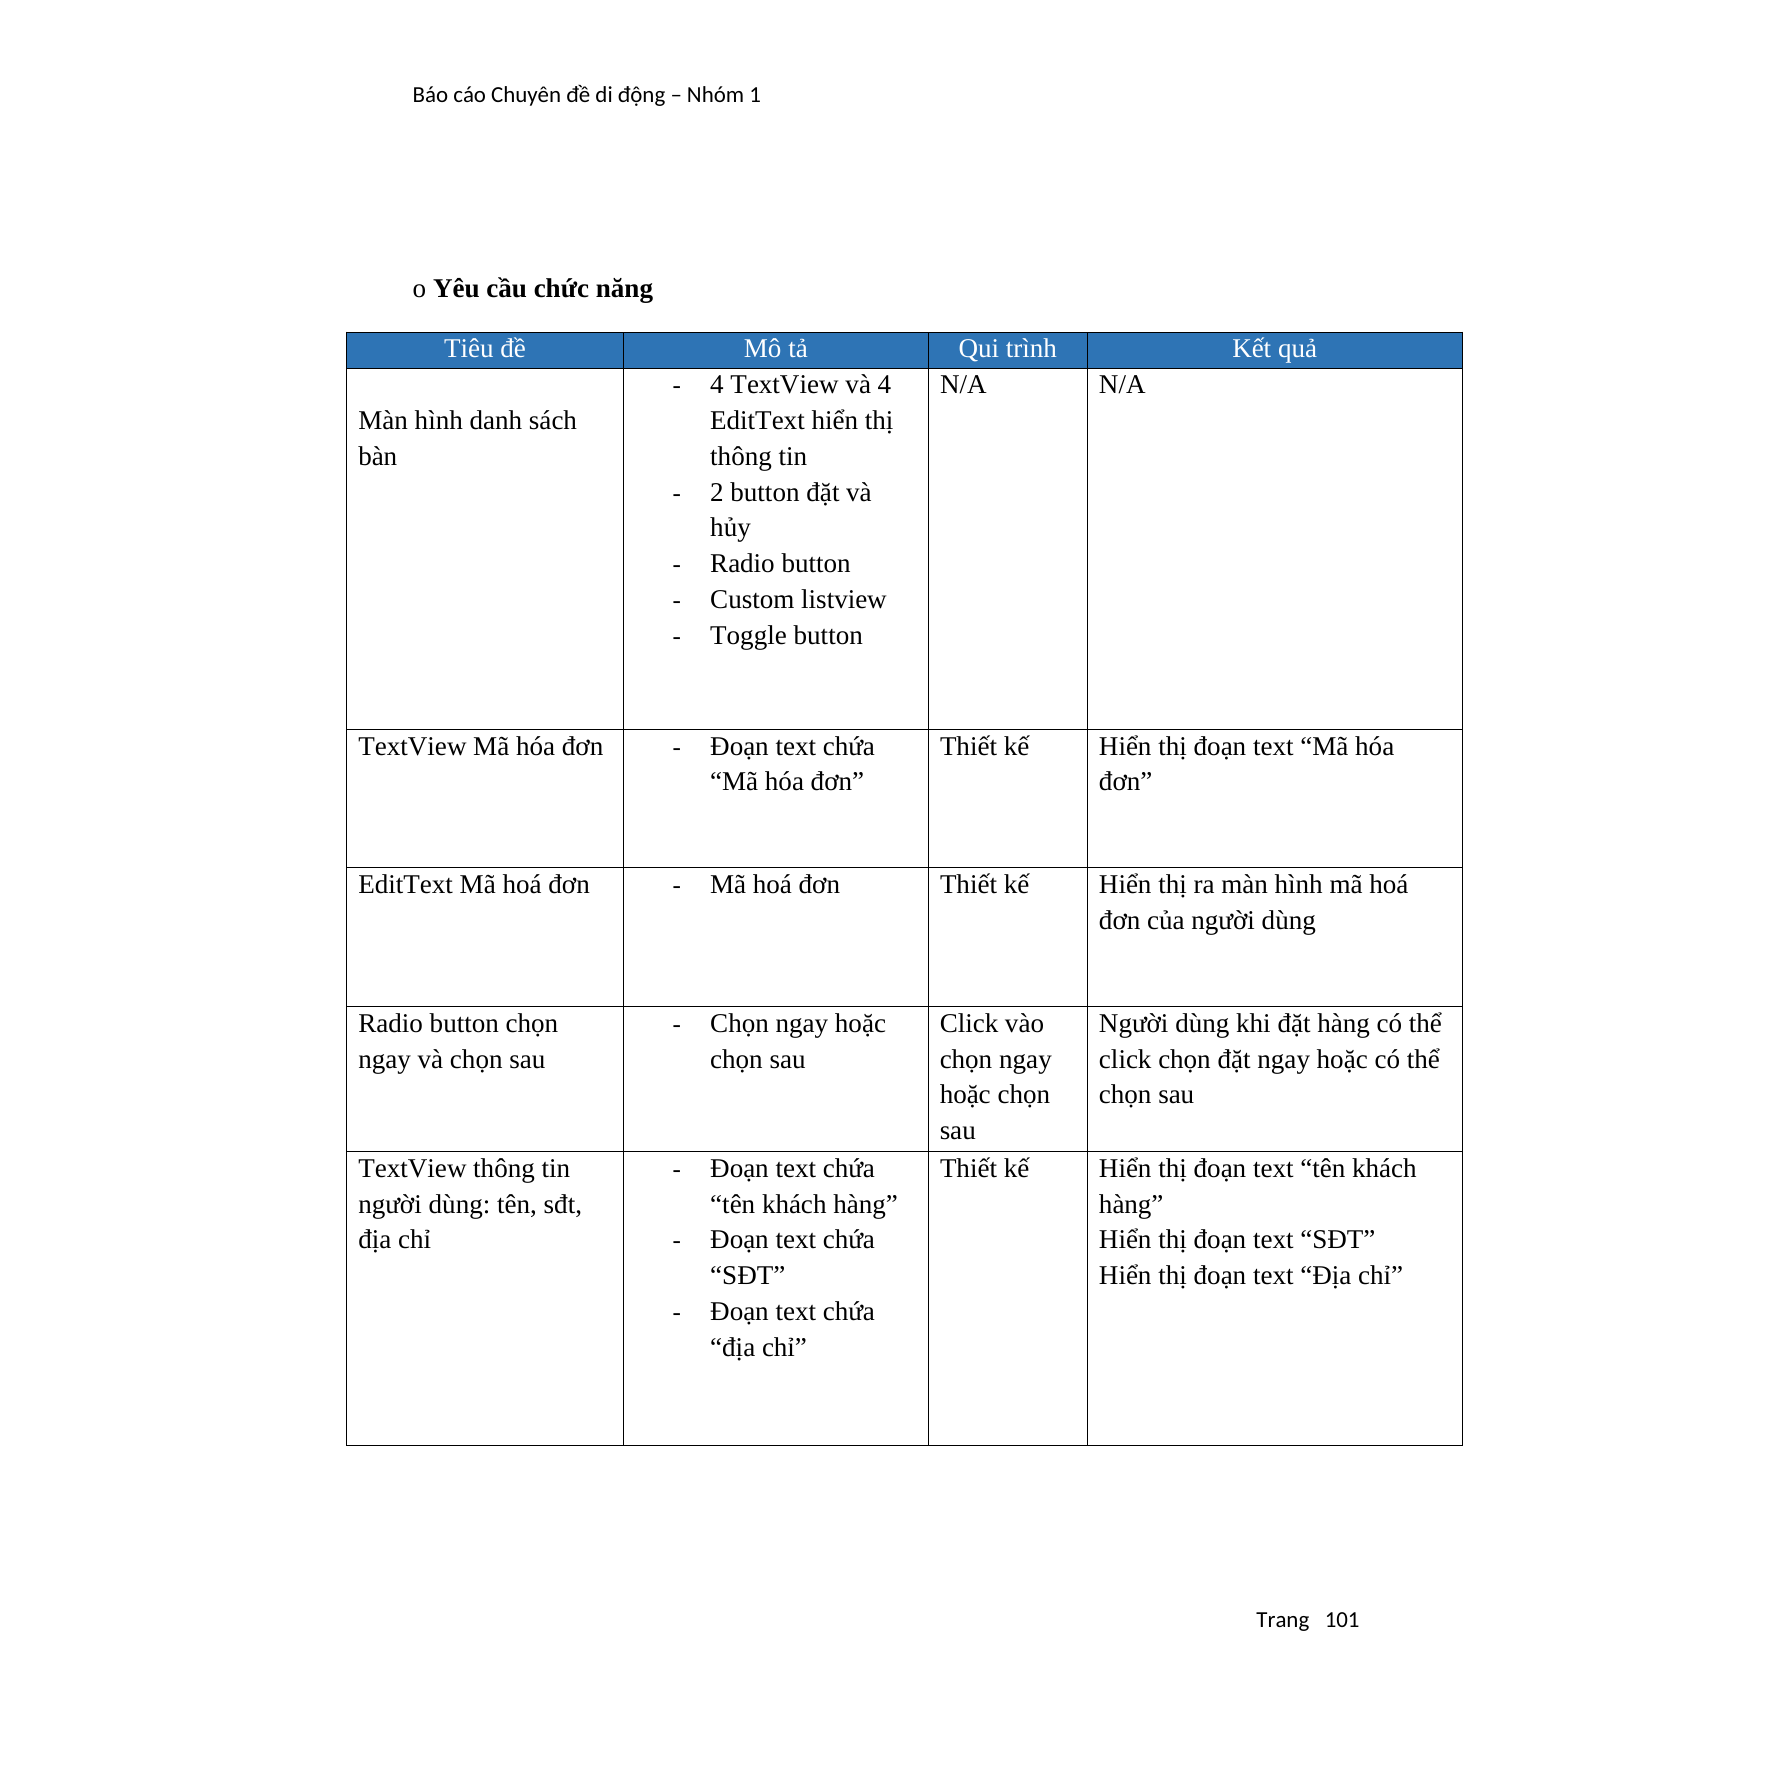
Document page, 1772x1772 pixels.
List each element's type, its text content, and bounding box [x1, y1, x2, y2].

table_cell EditText Mã hoá đơn [347, 868, 623, 1006]
table_cell Thiết kế [929, 1152, 1087, 1445]
text o Yêu cầu chức năng [412, 272, 1361, 303]
table_cell 4 TextView và 4 EditText hiển thị thông tin 2 button đặt và hủy Radio button Custom listview Toggle button [624, 369, 928, 728]
table_cell Hiển thị đoạn text “Mã hóa đơn” [1088, 730, 1462, 867]
table_cell Radio button chọn ngay và chọn sau [347, 1007, 623, 1151]
table_header Tiêu đề [347, 333, 623, 368]
table_cell Mã hoá đơn [624, 868, 928, 1006]
table_cell Đoạn text chứa “Mã hóa đơn” [624, 730, 928, 867]
table_cell TextView thông tin người dùng: tên, sđt, địa chỉ [347, 1152, 623, 1445]
table_cell Màn hình danh sách bàn [347, 369, 623, 728]
table_cell N/A [1088, 369, 1462, 728]
table_header Kết quả [1088, 333, 1462, 368]
table_cell N/A [929, 369, 1087, 728]
table_header Qui trình [929, 333, 1087, 368]
table_cell Thiết kế [929, 730, 1087, 867]
table_cell Hiển thị ra màn hình mã hoá đơn của người dùng [1088, 868, 1462, 1006]
table_cell Thiết kế [929, 868, 1087, 1006]
table_cell Đoạn text chứa “tên khách hàng” Đoạn text chứa “SĐT” Đoạn text chứa “địa chỉ” [624, 1152, 928, 1445]
table_cell Chọn ngay hoặc chọn sau [624, 1007, 928, 1151]
table_header Mô tả [624, 333, 928, 368]
table_cell TextView Mã hóa đơn [347, 730, 623, 867]
table_cell Click vào chọn ngay hoặc chọn sau [929, 1007, 1087, 1151]
table_cell Hiển thị đoạn text “tên khách hàng” Hiển thị đoạn text “SĐT” Hiển thị đoạn text “Địa chỉ” [1088, 1152, 1462, 1445]
table_cell Người dùng khi đặt hàng có thể click chọn đặt ngay hoặc có thể chọn sau [1088, 1007, 1462, 1151]
